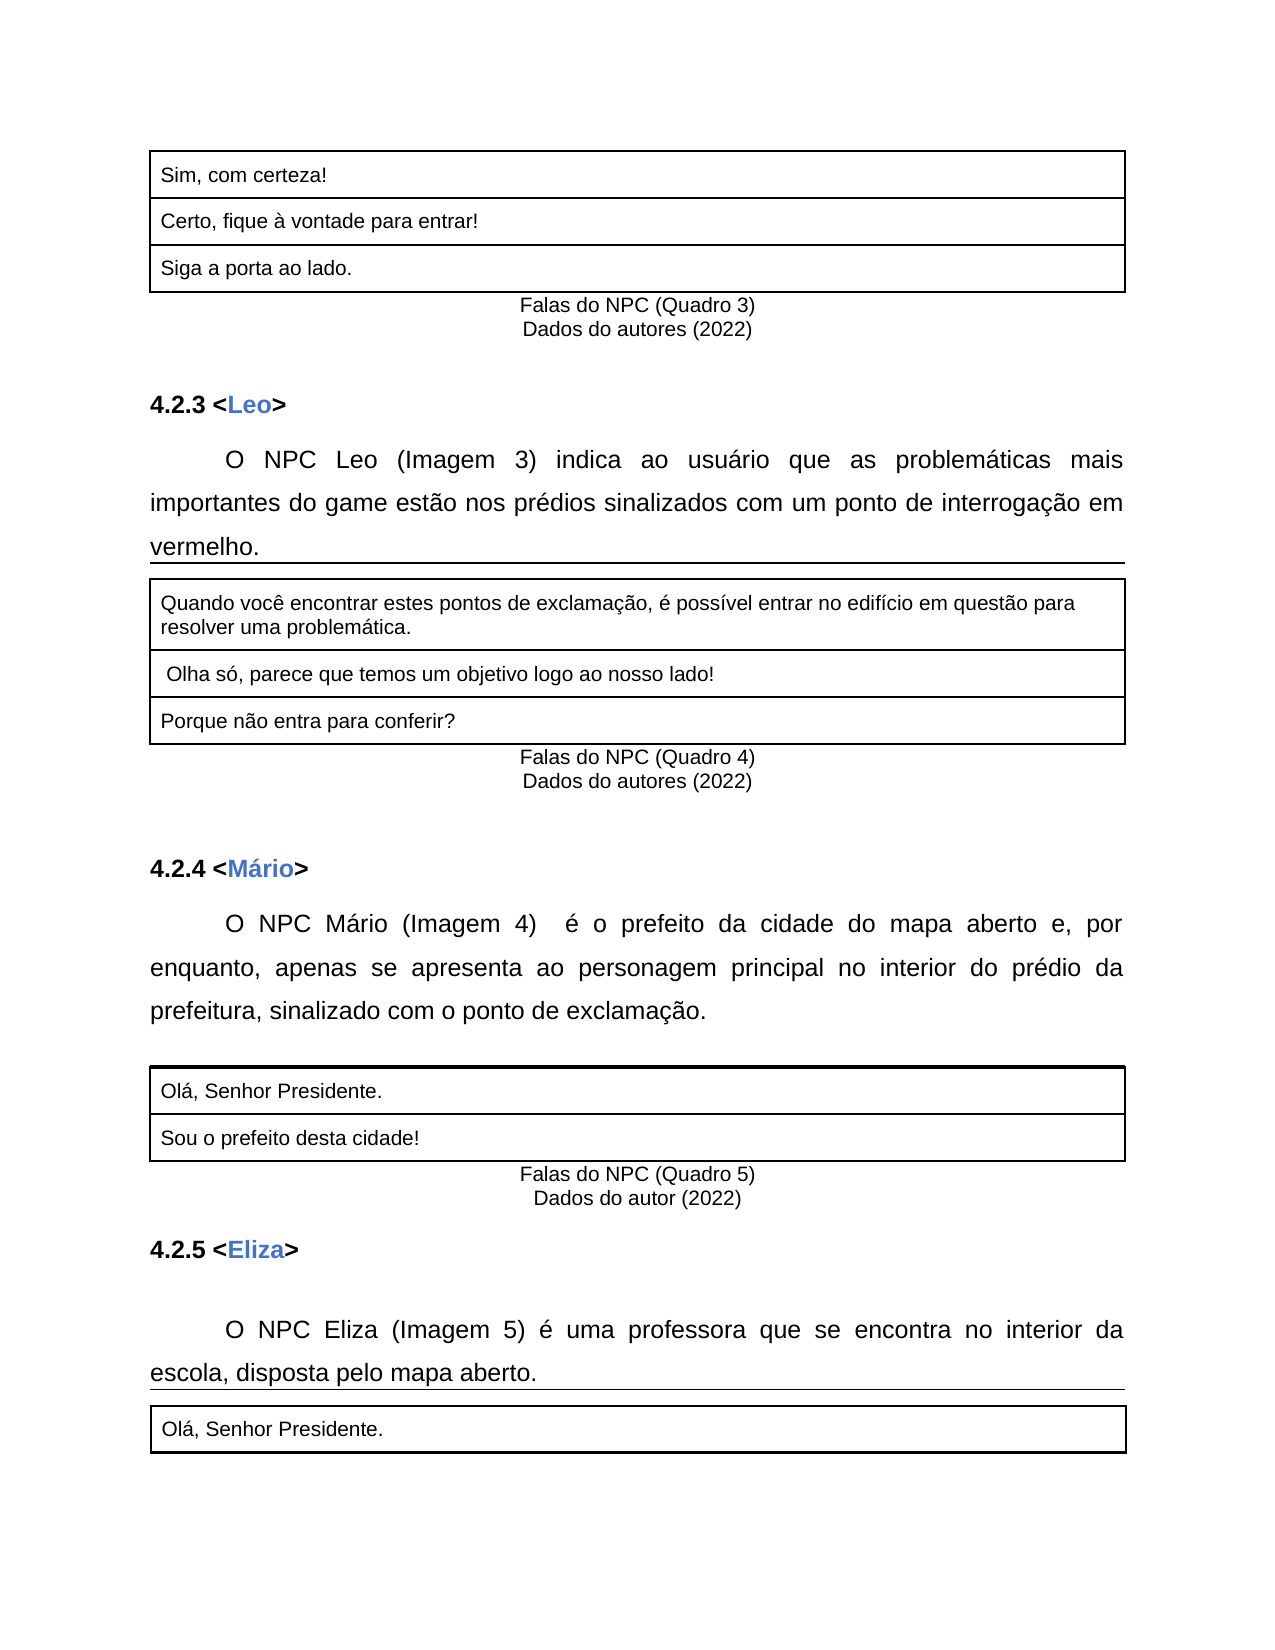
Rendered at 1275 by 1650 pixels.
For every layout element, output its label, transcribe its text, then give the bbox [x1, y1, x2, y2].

text 4.2.5 <Eliza> [150, 1235, 1125, 1264]
text 4.2.3 <Leo> [150, 389, 1125, 418]
table_cell Siga a porta ao lado. [151, 246, 1124, 291]
text 4.2.4 <Mário> [150, 854, 1125, 882]
table_header Olá, Senhor Presidente. [151, 1069, 1124, 1113]
text Falas do NPC (Quadro 3) [150, 293, 1125, 317]
table_cell Certo, fique à vontade para entrar! [151, 199, 1124, 244]
table_cell Porque não entra para conferir? [151, 698, 1124, 743]
table_header Quando você encontrar estes pontos de exclamação, é possível entrar no edifício em questão para resolver uma problemática. [151, 580, 1124, 649]
text O NPC Mário (Imagem 4) é o prefeito da cidade do mapa aberto e, por enquanto, apenas se apresenta ao personagem principal no interior do prédio da prefeitura, sinalizado com o ponto de exclamação. [150, 909, 1125, 1024]
text O NPC Eliza (Imagem 5) é uma professora que se encontra no interior da escola, disposta pelo mapa aberto. [150, 1315, 1125, 1389]
table_cell Olha só, parece que temos um objetivo logo ao nosso lado! [151, 651, 1124, 696]
table_cell Sou o prefeito desta cidade! [151, 1115, 1124, 1160]
text Falas do NPC (Quadro 5) [150, 1162, 1125, 1186]
table_header Olá, Senhor Presidente. [152, 1407, 1125, 1451]
text O NPC Leo (Imagem 3) indica ao usuário que as problemáticas mais importantes do game estão nos prédios sinalizados com um ponto de interrogação em vermelho. [150, 445, 1125, 562]
text Dados do autores (2022) [150, 317, 1125, 341]
text Dados do autores (2022) [150, 769, 1125, 793]
table_cell Sim, com certeza! [151, 152, 1124, 197]
text Dados do autor (2022) [150, 1186, 1125, 1210]
text Falas do NPC (Quadro 4) [150, 745, 1125, 769]
